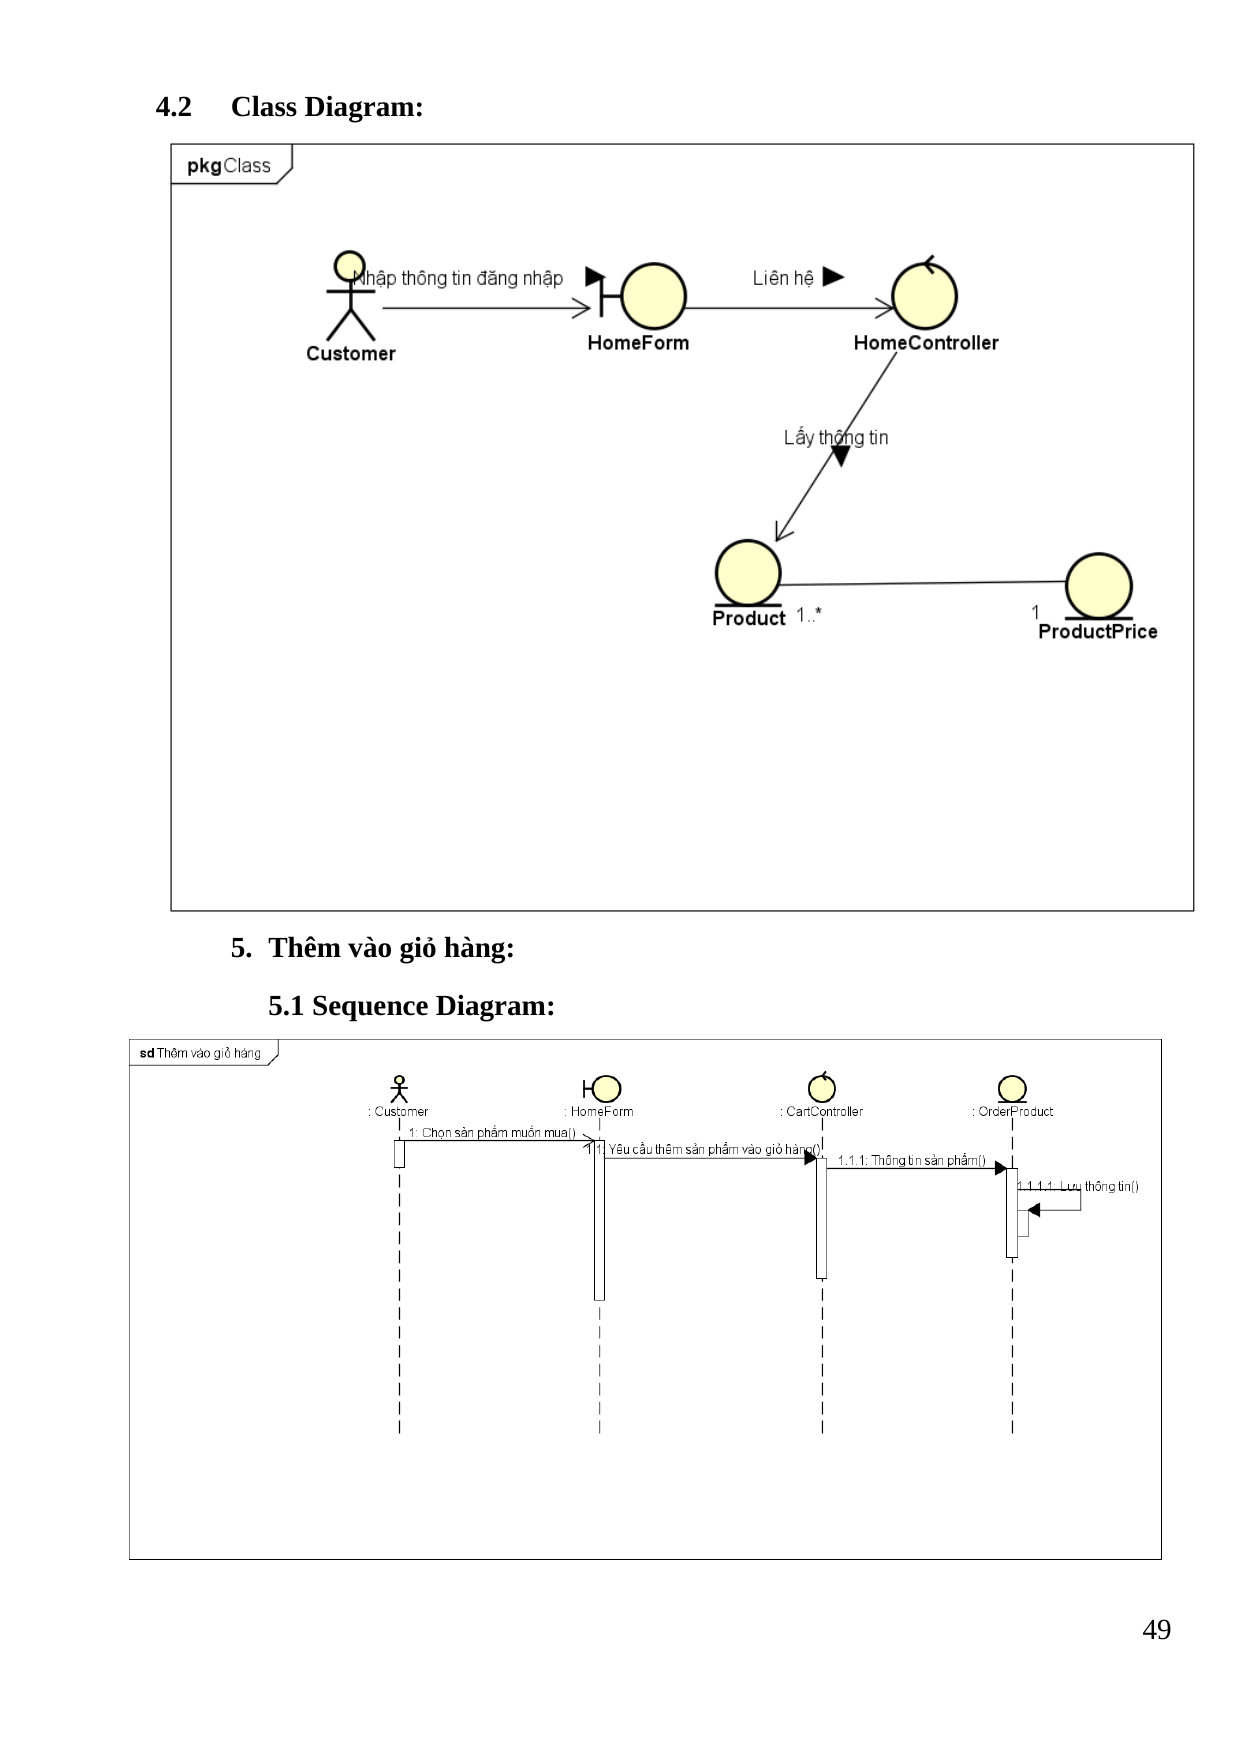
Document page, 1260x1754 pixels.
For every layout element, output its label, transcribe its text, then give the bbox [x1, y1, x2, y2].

subtitle Class Diagram: [156, 89, 1171, 122]
picture [118, 1028, 1170, 1569]
subtitle 5.1 Sequence Diagram: [268, 988, 1171, 1022]
picture [155, 128, 1210, 926]
subtitle Thêm vào giỏ hàng: [231, 930, 1171, 963]
